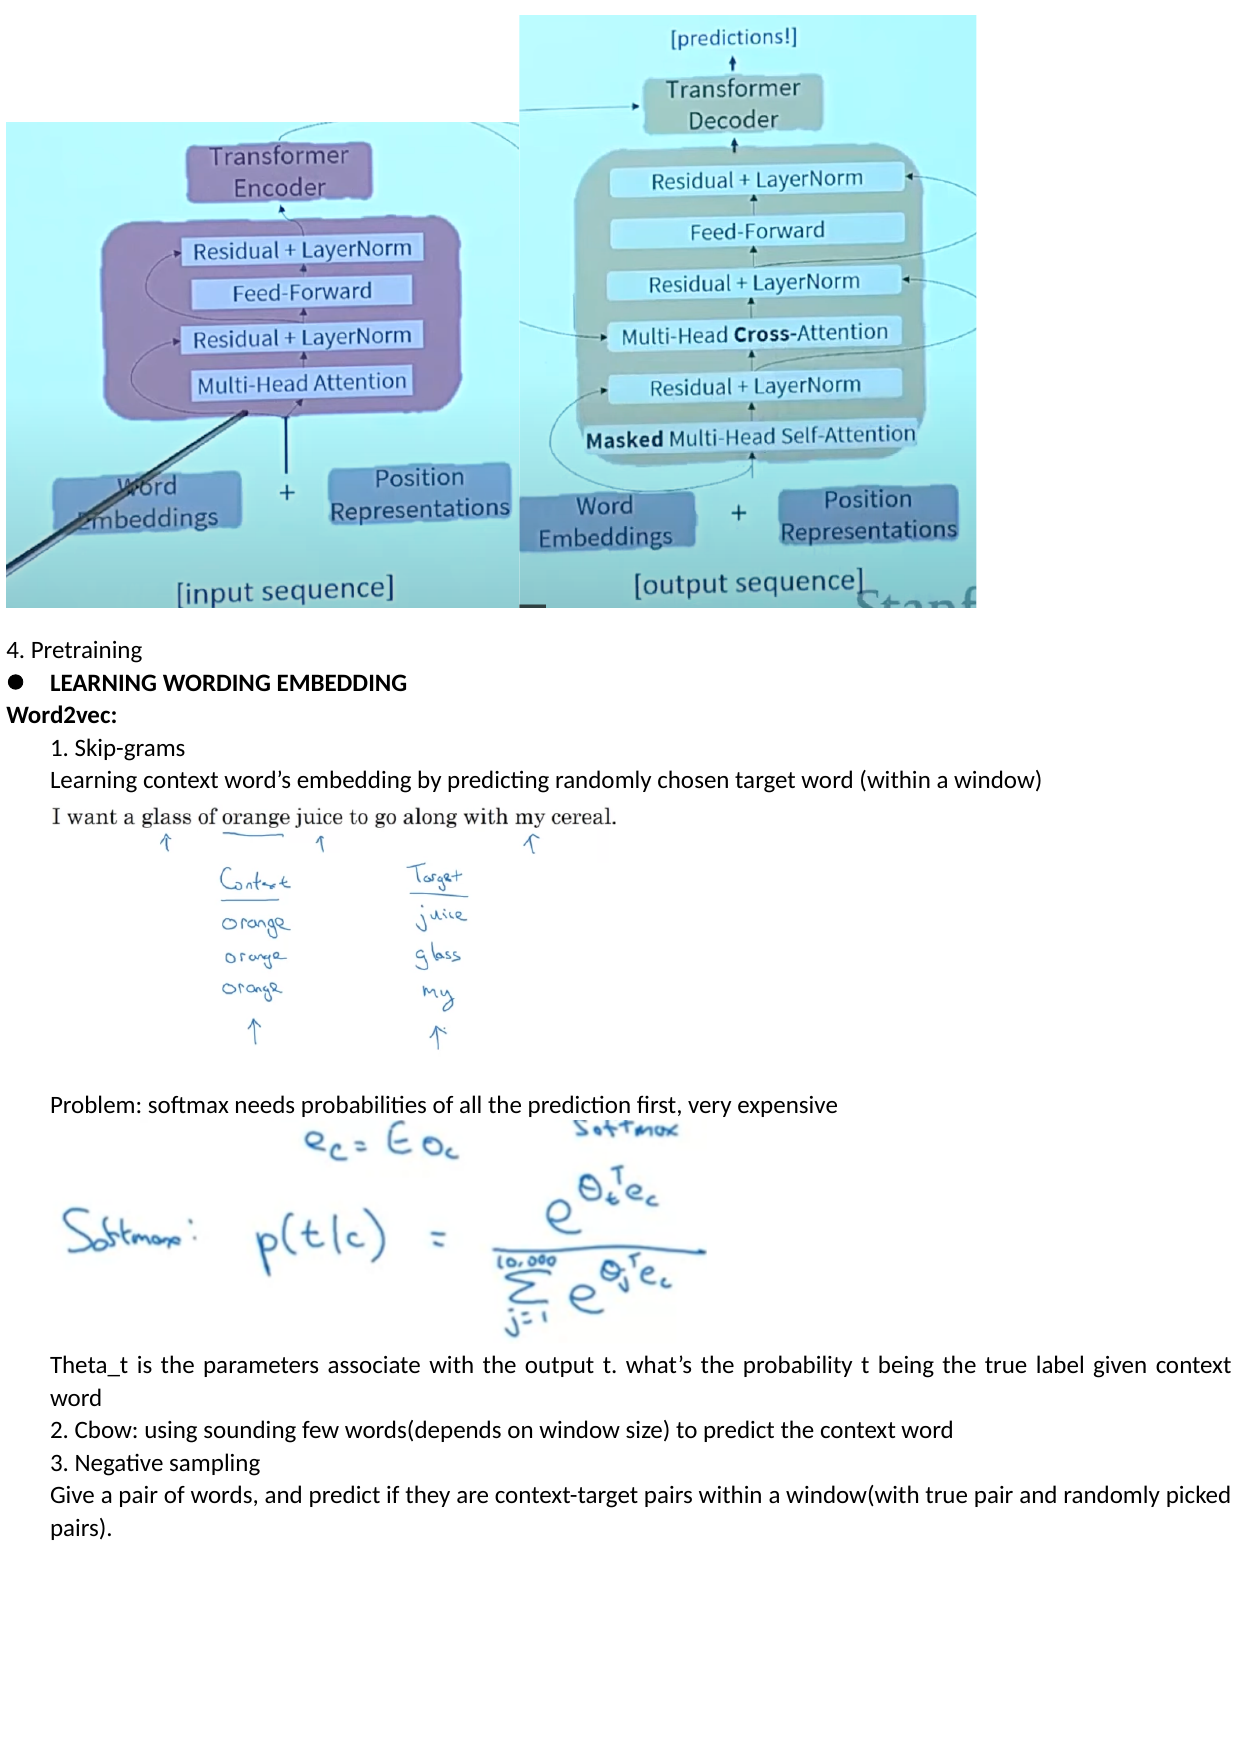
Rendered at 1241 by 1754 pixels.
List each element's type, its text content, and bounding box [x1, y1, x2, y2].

text Word2vec: [6, 698, 1234, 731]
list Pretraining [6, 633, 1234, 666]
text Give a pair of words, and predict if they are context-target pairs within a window(with true pair and randomly picked pairs). [50, 1478, 1234, 1543]
picture [49, 795, 619, 1057]
list Skip-grams [50, 731, 1234, 763]
list Negative sampling [50, 1446, 1234, 1478]
text Theta_t is the parameters associate with the output t. what’s the probability t being the true label given context word [50, 1348, 1234, 1413]
text Learning context word’s embedding by predicting randomly chosen target word (within a window) [50, 763, 1234, 796]
text Problem: softmax needs probabilities of all the prediction first, very expensive [50, 1088, 1234, 1121]
list Cbow: using sounding few words(depends on window size) to predict the context word [50, 1413, 1234, 1446]
picture [49, 1120, 708, 1344]
list LEARNING WORDING EMBEDDING [6, 666, 1234, 698]
picture [6, 15, 977, 608]
